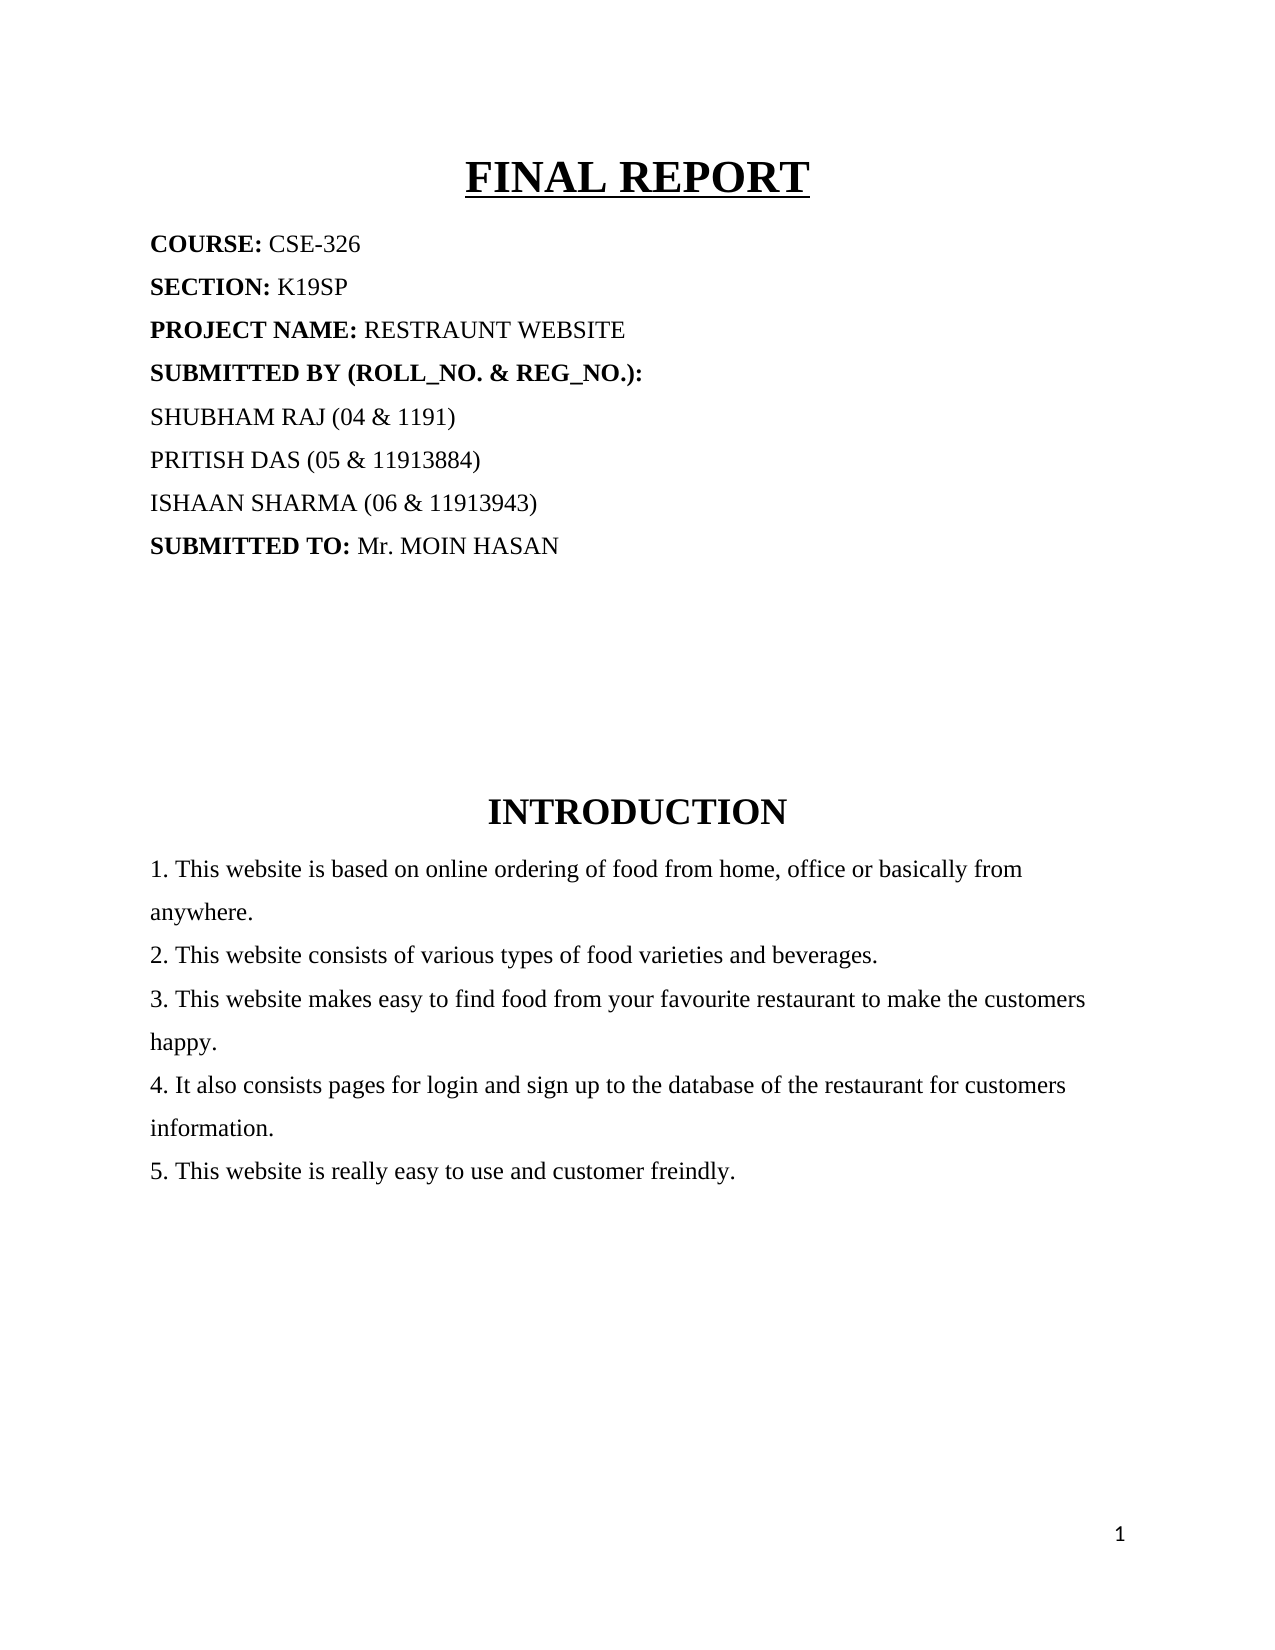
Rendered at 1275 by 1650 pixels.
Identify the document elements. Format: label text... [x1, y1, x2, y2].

text 2. This website consists of various types of food varieties and beverages. [150, 941, 1125, 969]
text 3. This website makes easy to find food from your favourite restaurant to make the customers happy. [150, 984, 1125, 1056]
text 5. This website is really easy to use and customer freindly. [150, 1156, 1125, 1185]
text SUBMITTED BY (ROLL_NO. & REG_NO.): [150, 358, 1125, 387]
text ISHAAN SHARMA (06 & 11913943) [150, 488, 1125, 517]
text SHUBHAM RAJ (04 & 1191) [150, 402, 1125, 430]
text 1. This website is based on online ordering of food from home, office or basically from anywhere. [150, 854, 1125, 926]
text FINAL REPORT [150, 150, 1125, 203]
text 4. It also consists pages for login and sign up to the database of the restaurant for customers information. [150, 1070, 1125, 1142]
text SECTION: K19SP [150, 272, 1125, 301]
text COURSE: CSE-326 [150, 229, 1125, 258]
text PROJECT NAME: RESTRAUNT WEBSITE [150, 315, 1125, 344]
text PRITISH DAS (05 & 11913884) [150, 445, 1125, 473]
text SUBMITTED TO: Mr. MOIN HASAN [150, 531, 1125, 560]
text INTRODUCTION [150, 790, 1125, 833]
